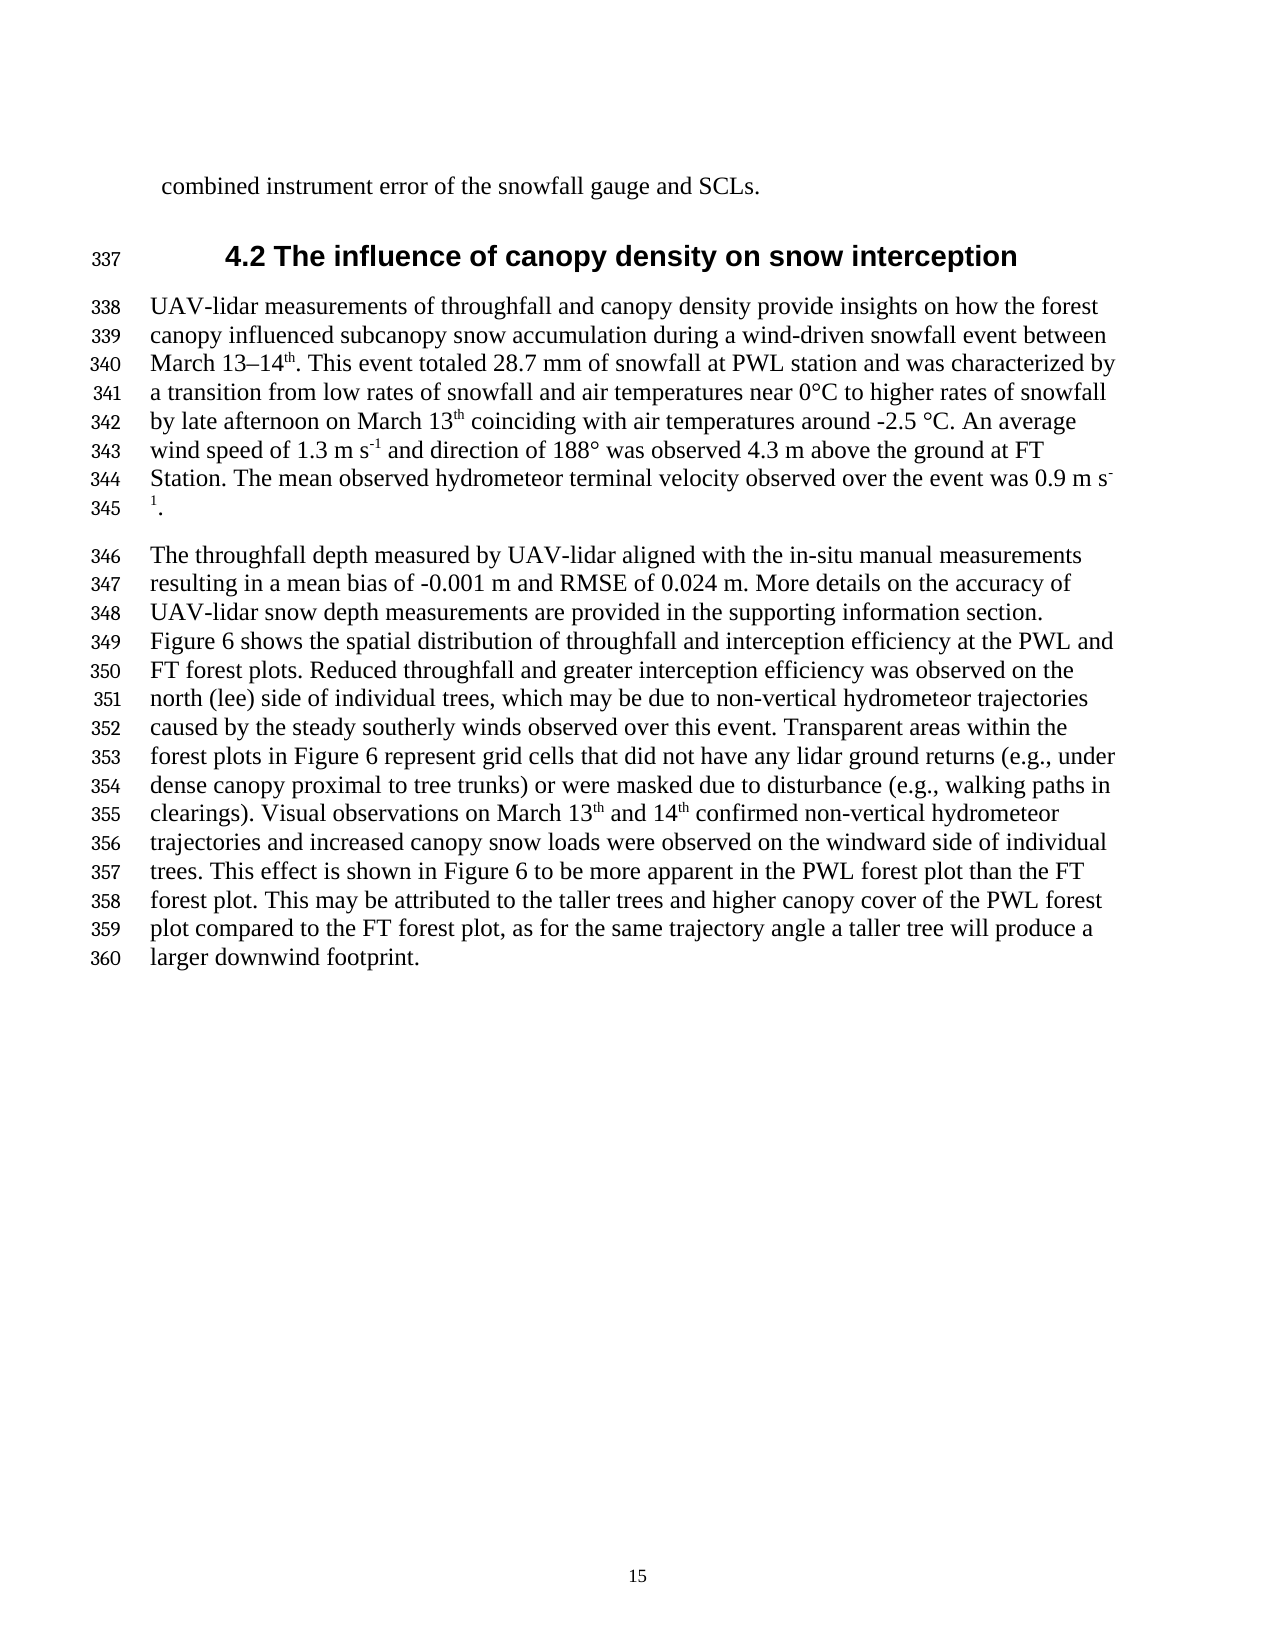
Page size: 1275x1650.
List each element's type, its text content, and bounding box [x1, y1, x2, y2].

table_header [150, 150, 1125, 218]
text UAV-lidar measurements of throughfall and canopy density provide insights on how the forest canopy influenced subcanopy snow accumulation during a wind-driven snowfall event between March 13–14th. This event totaled 28.7 mm of snowfall at PWL station and was characterized by a transition from low rates of snowfall and air temperatures near 0°C to higher rates of snowfall by late afternoon on March 13th coinciding with air temperatures around -2.5 °C. An average wind speed of 1.3 m s-1 and direction of 188° was observed 4.3 m above the ground at FT Station. The mean observed hydrometeor terminal velocity observed over the event was 0.9 m s-1. [150, 291, 1125, 521]
text The throughfall depth measured by UAV-lidar aligned with the in-situ manual measurements resulting in a mean bias of -0.001 m and RMSE of 0.024 m. More details on the accuracy of UAV-lidar snow depth measurements are provided in the supporting information section. Figure 6 shows the spatial distribution of throughfall and interception efficiency at the PWL and FT forest plots. Reduced throughfall and greater interception efficiency was observed on the north (lee) side of individual trees, which may be due to non-vertical hydrometeor trajectories caused by the steady southerly winds observed over this event. Transparent areas within the forest plots in Figure 6 represent grid cells that did not have any lidar ground returns (e.g., under dense canopy proximal to tree trunks) or were masked due to disturbance (e.g., walking paths in clearings). Visual observations on March 13th and 14th confirmed non-vertical hydrometeor trajectories and increased canopy snow loads were observed on the windward side of individual trees. This effect is shown in Figure 6 to be more apparent in the PWL forest plot than the FT forest plot. This may be attributed to the taller trees and higher canopy cover of the PWL forest plot compared to the FT forest plot, as for the same trajectory angle a taller tree will produce a larger downwind footprint. [150, 540, 1125, 971]
subtitle 4.2 The influence of canopy density on snow interception [150, 239, 1125, 272]
